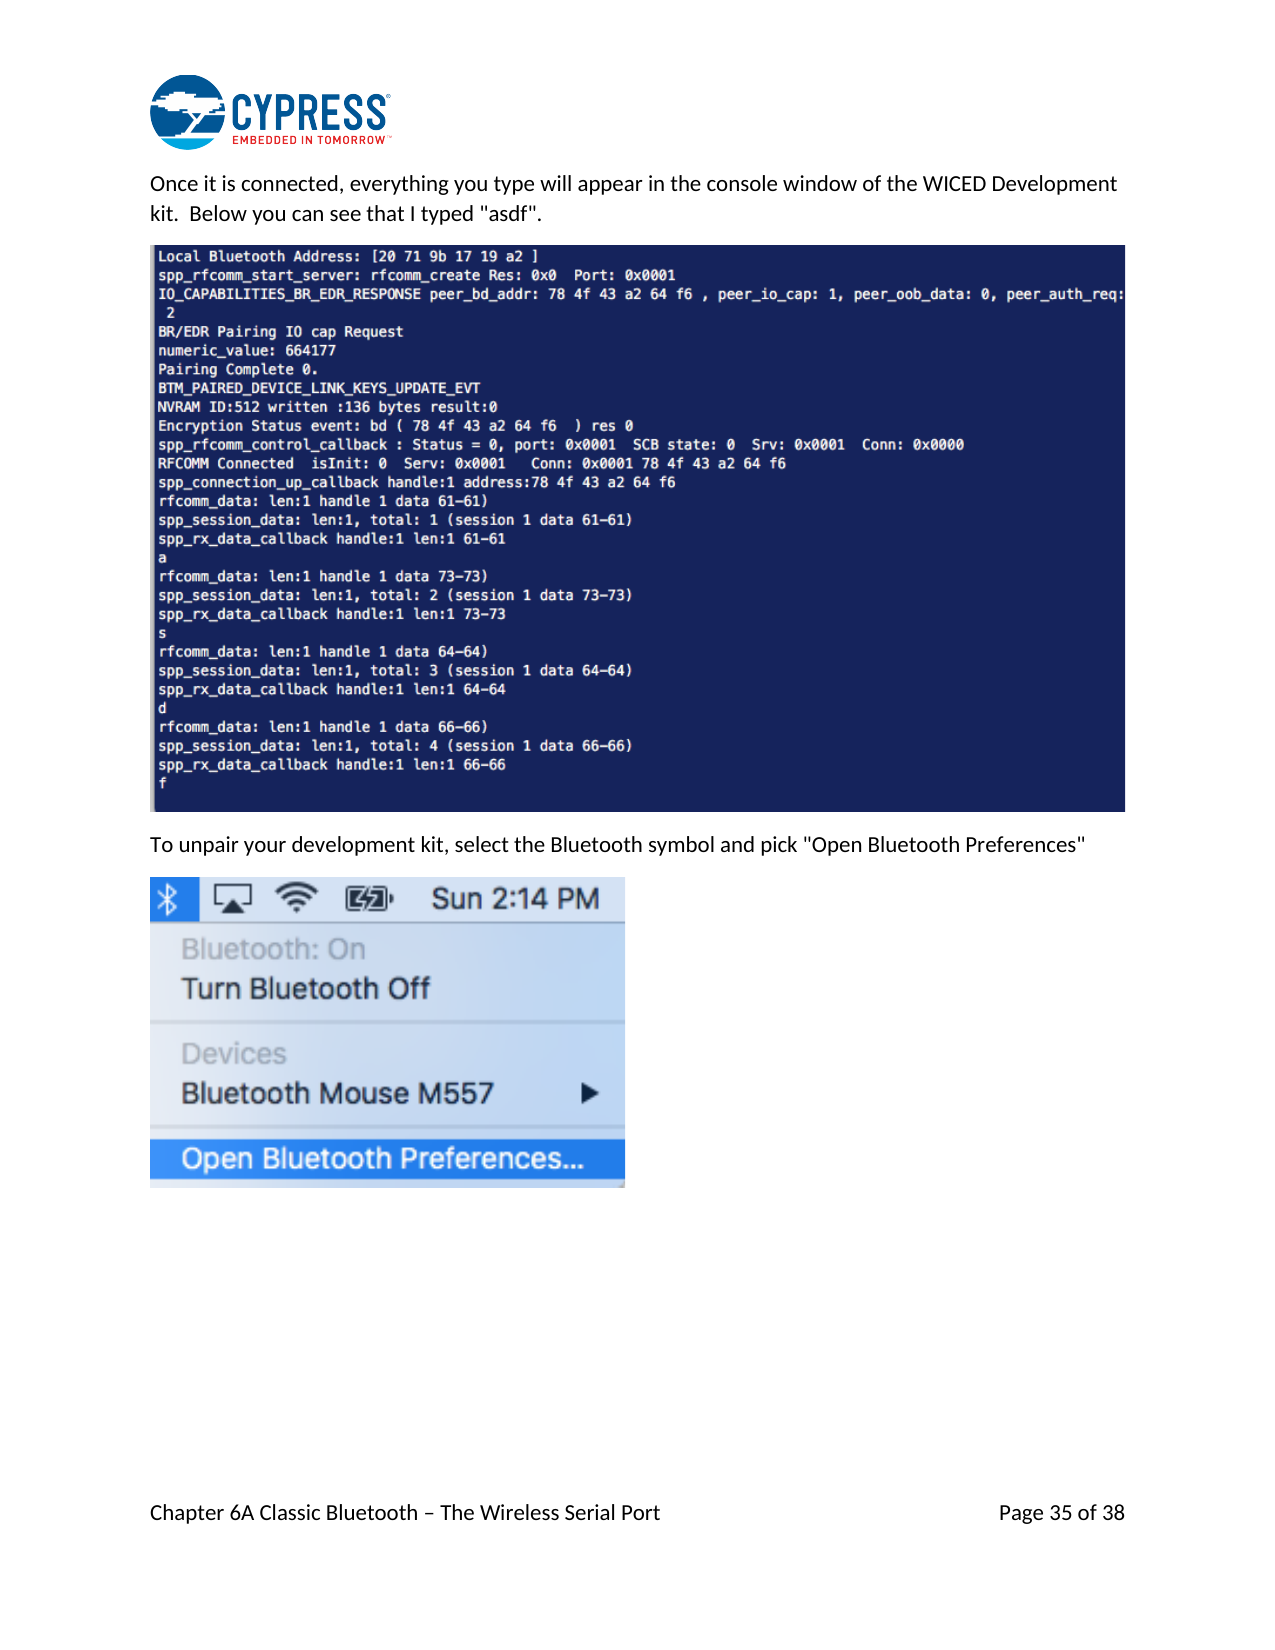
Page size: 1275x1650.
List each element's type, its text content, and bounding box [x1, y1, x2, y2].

picture [150, 245, 1125, 812]
picture [150, 877, 625, 1188]
text To unpair your development kit, select the Bluetooth symbol and pick "Open Bluetooth Preferences" [150, 830, 1125, 858]
picture [150, 75, 392, 150]
text Once it is connected, everything you type will appear in the console window of the WICED Development kit. Below you can see that I typed "asdf". [150, 169, 1125, 227]
